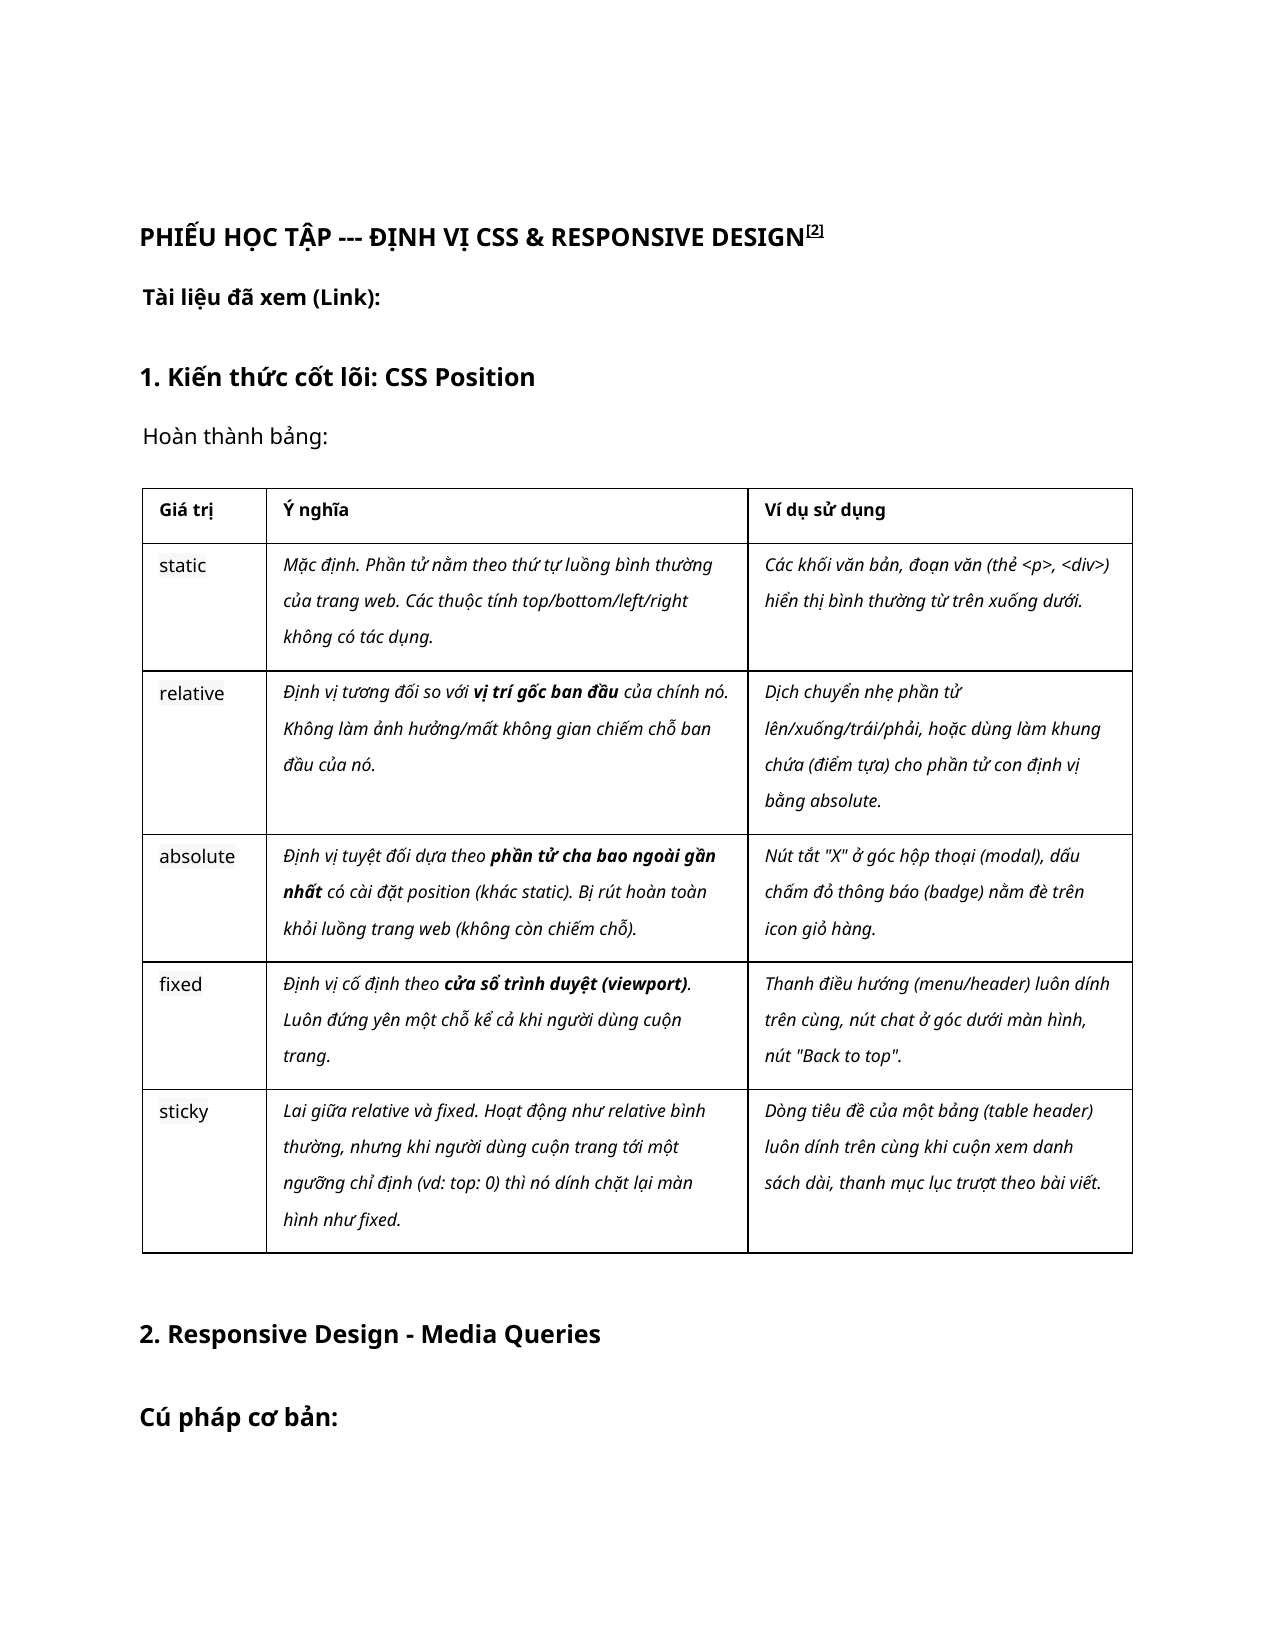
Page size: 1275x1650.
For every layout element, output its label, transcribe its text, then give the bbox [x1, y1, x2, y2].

text 2. Responsive Design - Media Queries [139, 1316, 1133, 1350]
table_header Ý nghĩa [267, 489, 747, 543]
table_cell static [143, 544, 266, 670]
table_cell Định vị cố định theo cửa sổ trình duyệt (viewport). Luôn đứng yên một chỗ kể cả khi người dùng cuộn trang. [267, 963, 747, 1088]
table_header Giá trị [143, 489, 266, 543]
table_cell Định vị tuyệt đối dựa theo phần tử cha bao ngoài gần nhất có cài đặt position (khác static). Bị rút hoàn toàn khỏi luồng trang web (không còn chiếm chỗ). [267, 835, 747, 961]
text Tài liệu đã xem (Link): [142, 282, 1133, 311]
table_cell Thanh điều hướng (menu/header) luôn dính trên cùng, nút chat ở góc dưới màn hình, nút "Back to top". [749, 963, 1132, 1088]
table_cell Dòng tiêu đề của một bảng (table header) luôn dính trên cùng khi cuộn xem danh sách dài, thanh mục lục trượt theo bài viết. [749, 1090, 1132, 1252]
table_cell Các khối văn bản, đoạn văn (thẻ <p>, <div>) hiển thị bình thường từ trên xuống dưới. [749, 544, 1132, 670]
table_cell Mặc định. Phần tử nằm theo thứ tự luồng bình thường của trang web. Các thuộc tính top/bottom/left/right không có tác dụng. [267, 544, 747, 670]
table_cell Dịch chuyển nhẹ phần tử lên/xuống/trái/phải, hoặc dùng làm khung chứa (điểm tựa) cho phần tử con định vị bằng absolute. [749, 672, 1132, 834]
table_cell relative [143, 672, 266, 834]
text PHIẾU HỌC TẬP --- ĐỊNH VỊ CSS & RESPONSIVE DESIGN[2] [139, 220, 1133, 254]
table_cell Nút tắt "X" ở góc hộp thoại (modal), dấu chấm đỏ thông báo (badge) nằm đè trên icon giỏ hàng. [749, 835, 1132, 961]
table_cell sticky [143, 1090, 266, 1252]
table_cell Lai giữa relative và fixed. Hoạt động như relative bình thường, nhưng khi người dùng cuộn trang tới một ngưỡng chỉ định (vd: top: 0) thì nó dính chặt lại màn hình như fixed. [267, 1090, 747, 1252]
text Hoàn thành bảng: [142, 421, 1133, 451]
text 1. Kiến thức cốt lõi: CSS Position [139, 359, 1133, 393]
table_cell fixed [143, 963, 266, 1088]
table_header Ví dụ sử dụng [749, 489, 1132, 543]
text Cú pháp cơ bản: [139, 1400, 1133, 1434]
table_cell absolute [143, 835, 266, 961]
table_cell Định vị tương đối so với vị trí gốc ban đầu của chính nó. Không làm ảnh hưởng/mất không gian chiếm chỗ ban đầu của nó. [267, 672, 747, 834]
